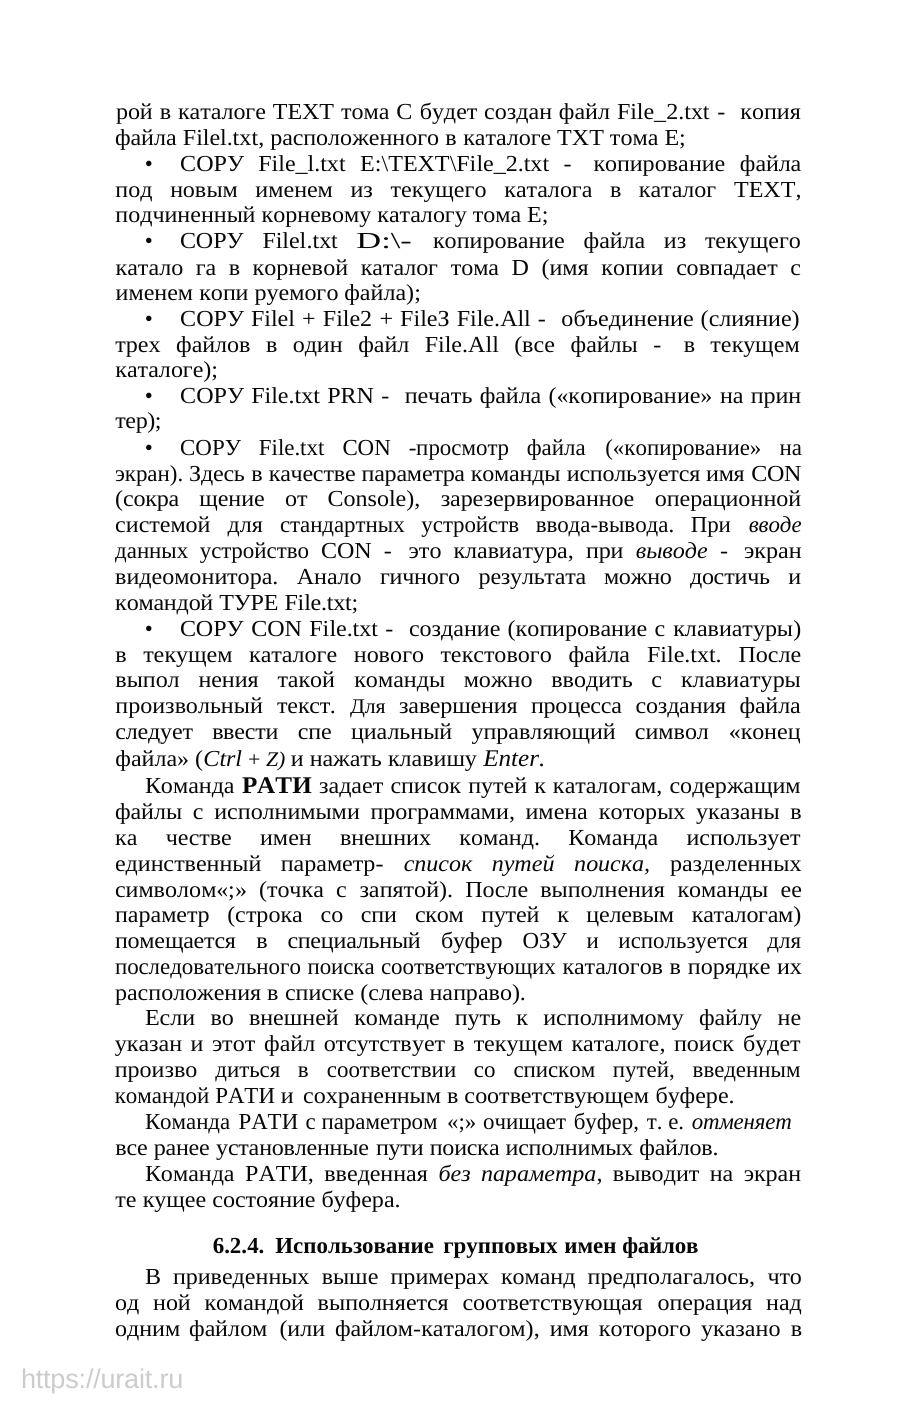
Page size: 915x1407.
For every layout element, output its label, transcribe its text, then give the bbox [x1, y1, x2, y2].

text Если во внешней команде путь к исполнимому файлу не указан и этот файл отсутствует в текущем каталоге, поиск будет произво­ диться в соответствии со списком путей, введенным командой РАТИ и сохраненным в соответствующем буфере. [114, 1005, 801, 1108]
text все ранее установленные пути поиска исполнимых файлов. [115, 1135, 817, 1161]
list СОРУ File.txt PRN - печать файла («копирование» на прин­ тер); [115, 383, 802, 434]
list СОРУ File_l.txt E:\TEXТ\File_2.txt - копирование файла под новым именем из текущего каталога в каталог ТЕХТ, подчиненный корневому каталогу тома Е; [115, 151, 801, 228]
list СОРУ Filel + File2 + FileЗ File.All - объединение (слияние) трех файлов в один файл File.All (все файлы - в текущем каталоге); [115, 307, 800, 382]
subtitle Использование групповых имен файлов [213, 1232, 817, 1258]
text рой в каталоге ТЕХТ тома С будет создан файл File_2.txt - копия файла Filel.txt, расположенного в каталоге ТХТ тома Е; [115, 99, 801, 151]
list СОРУ File.txt CON -просмотр файла («копирование» на экран). Здесь в качестве параметра команды используется имя CON (сокра­ щение от Console), зарезервированное операционной системой для стандартных устройств ввода-вывода. При вводе данных устройство CON - это клавиатура, при выводе - экран видеомонитора. Анало­ гичного результата можно достичь и командой ТУРЕ File.txt; [115, 434, 802, 615]
text Команда РАТИ задает список путей к каталогам, содержащим файлы с исполнимыми программами, имена которых указаны в ка­ честве имен внешних команд. Команда использует единственный параметр- список путей поиска, разделенных символом«;» (точка с запятой). После выполнения команды ее параметр (строка со спи­ ском путей к целевым каталогам) помещается в специальный буфер ОЗУ и используется для последовательного поиска соответствующих каталогов в порядке их расположения в списке (слева направо). [115, 772, 802, 1005]
list СОРУ CON File.txt - создание (копирование с клавиатуры) в текущем каталоге нового текстового файла File.txt. После выпол­ нения такой команды можно вводить с клавиатуры произвольный текст. Для завершения процесса создания файла следует ввести спе­ циальный управляющий символ «конец файла» (Ctrl + Z) и нажать клавишу Enter. [115, 616, 801, 772]
text Команда РАТИ с параметром «;» очищает буфер, т. е. отменяет [145, 1108, 817, 1135]
list СОРУ Filel.txt D:\- копирование файла из текущего катало­ га в корневой каталог тома D (имя копии совпадает с именем копи­ руемого файла); [115, 228, 801, 306]
text Команда РАТИ, введенная без параметра, выводит на экран те­ кущее состояние буфера. [115, 1161, 802, 1212]
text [115, 1264, 802, 1341]
